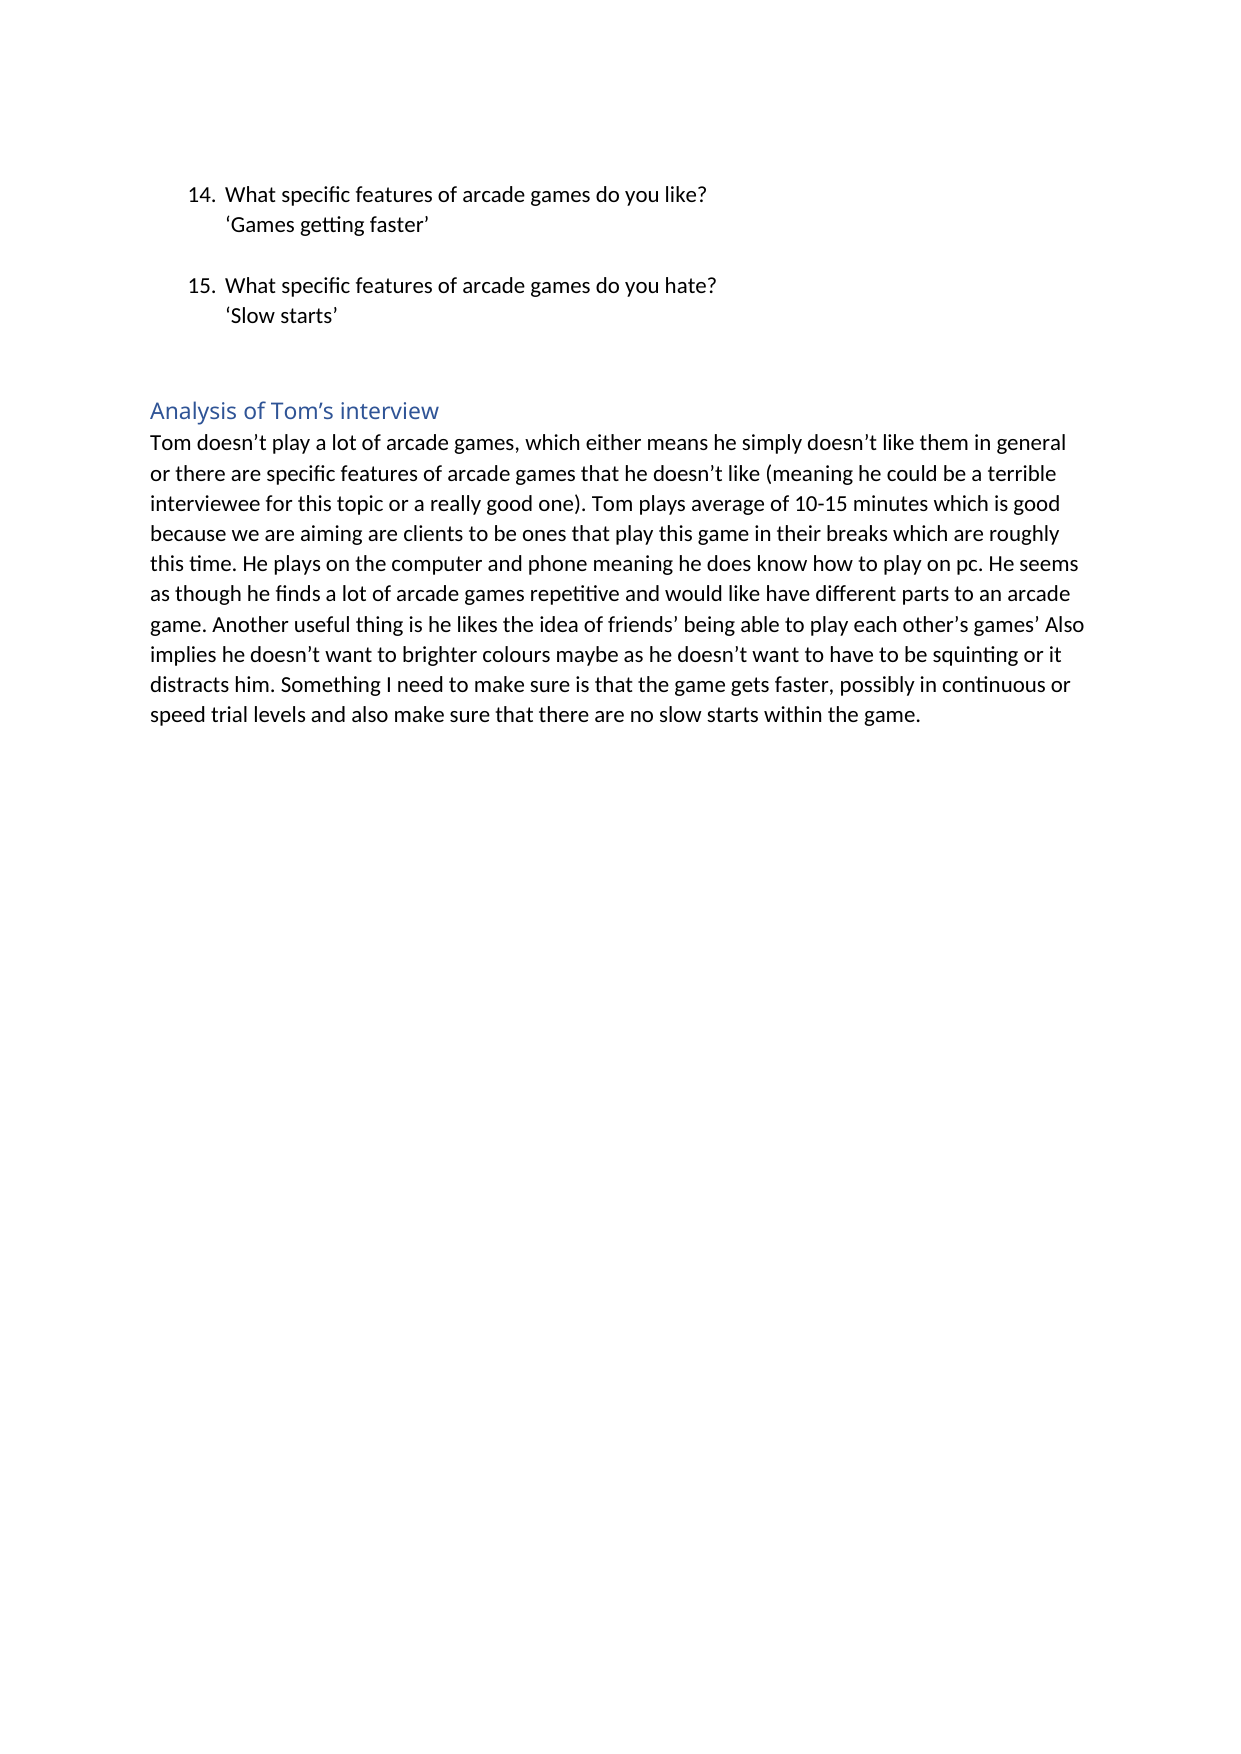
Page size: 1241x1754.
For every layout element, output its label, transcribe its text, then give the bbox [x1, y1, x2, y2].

list ‘Slow starts’ [225, 301, 1090, 329]
list What specific features of arcade games do you hate? [187, 271, 1090, 299]
list ‘Games getting faster’ [225, 210, 1090, 238]
list What specific features of arcade games do you like? [187, 180, 1090, 208]
text Tom doesn’t play a lot of arcade games, which either means he simply doesn’t like them in general or there are specific features of arcade games that he doesn’t like (meaning he could be a terrible interviewee for this topic or a really good one). Tom plays average of 10-15 minutes which is good because we are aiming are clients to be ones that play this game in their breaks which are roughly this time. He plays on the computer and phone meaning he does know how to play on pc. He seems as though he finds a lot of arcade games repetitive and would like have different parts to an arcade game. Another useful thing is he likes the idea of friends’ being able to play each other’s games’ Also implies he doesn’t want to brighter colours maybe as he doesn’t want to have to be squinting or it distracts him. Something I need to make sure is that the game gets faster, possibly in continuous or speed trial levels and also make sure that there are no slow starts within the game. [150, 428, 1090, 728]
subtitle Analysis of Tom’s interview [150, 395, 1090, 426]
